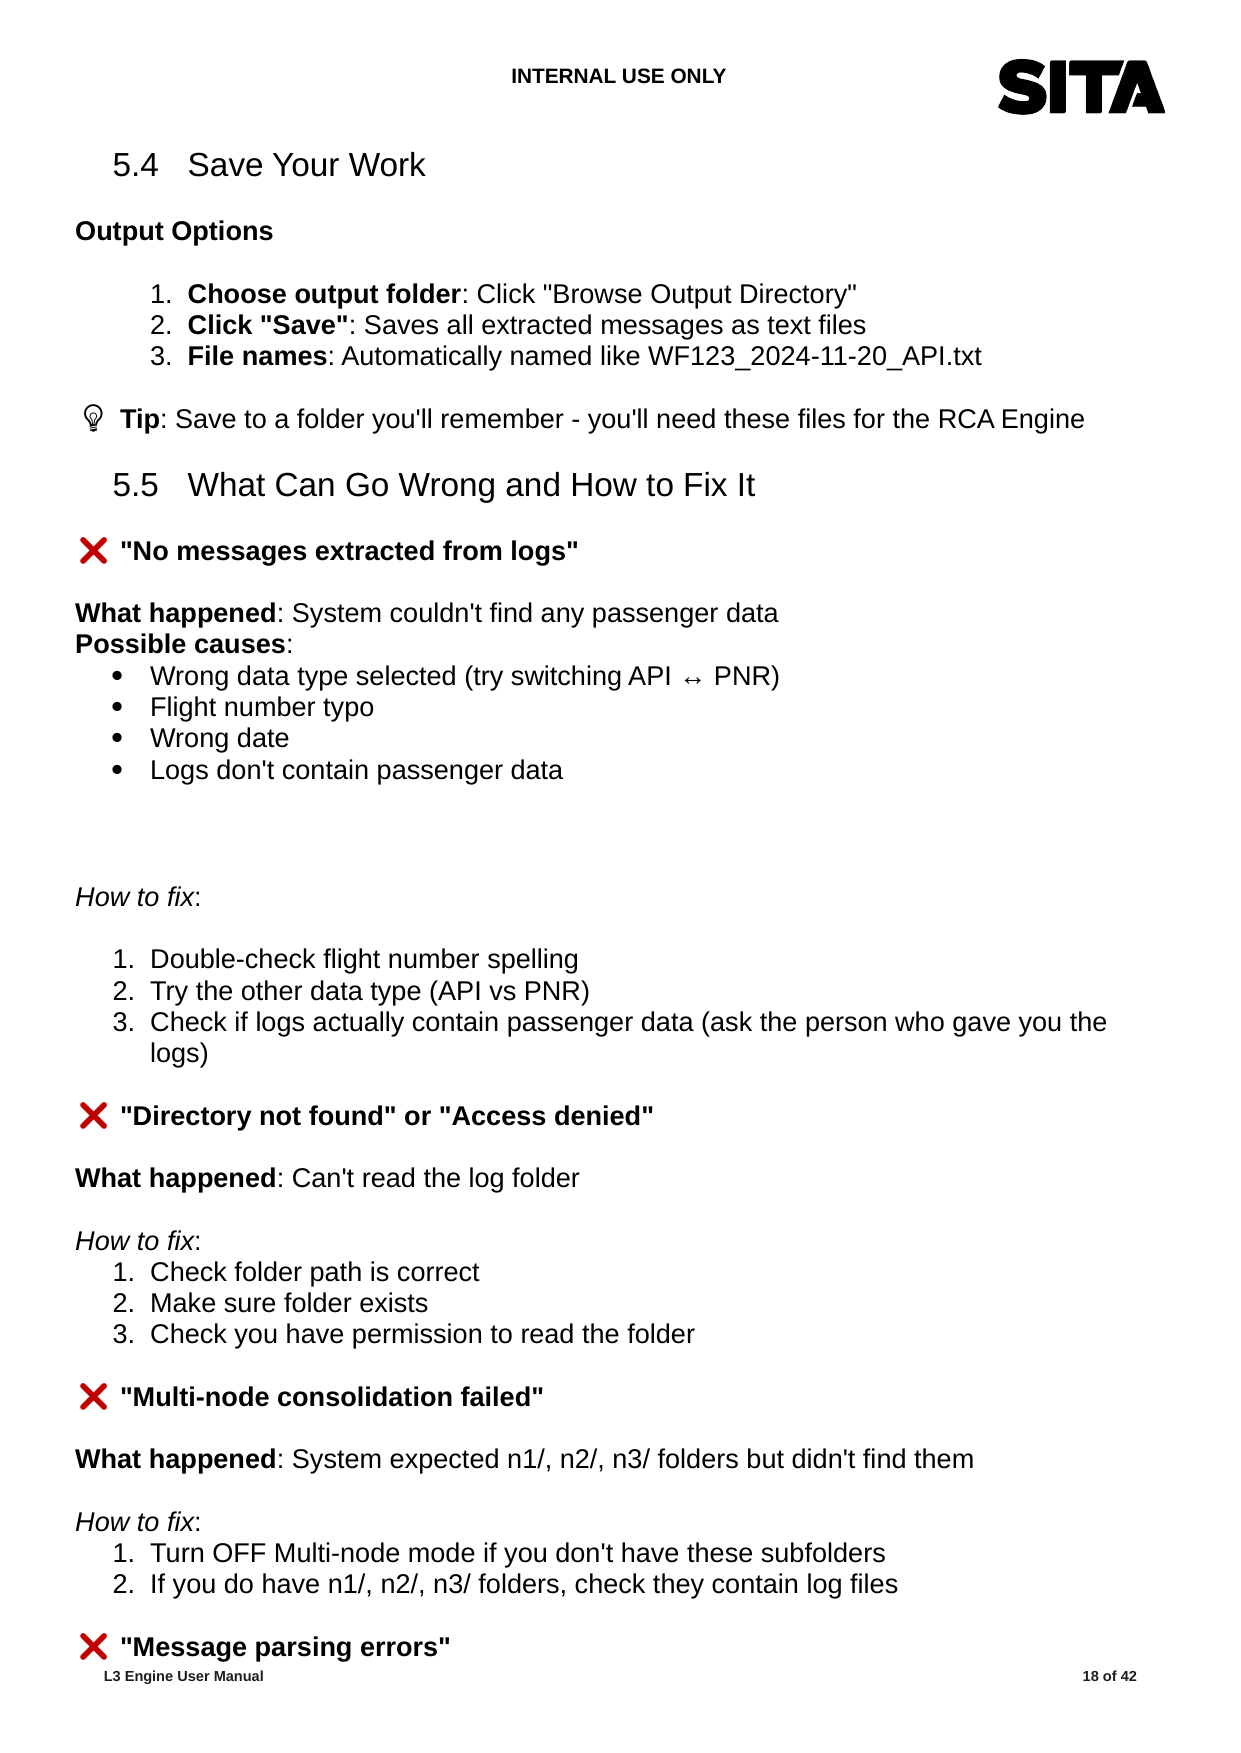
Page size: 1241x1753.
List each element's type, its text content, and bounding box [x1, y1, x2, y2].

title File names: Automatically named like WF123_2024-11-20_API.txt [150, 340, 1165, 371]
title Output Options [75, 215, 1165, 246]
title Check folder path is correct [112, 1256, 1165, 1287]
title ❌ "Message parsing errors" [75, 1631, 1165, 1662]
title Click "Save": Saves all extracted messages as text files [150, 309, 1165, 340]
title What Can Go Wrong and How to Fix It [112, 465, 1165, 503]
title ❌ "Directory not found" or "Access denied" [75, 1100, 1165, 1131]
title 💡 Tip: Save to a folder you'll remember - you'll need these files for the RCA Engine [75, 403, 1165, 434]
title How to fix: [75, 881, 1165, 912]
title ❌ "Multi-node consolidation failed" [75, 1381, 1165, 1412]
title How to fix: [75, 1225, 1165, 1256]
title Turn OFF Multi-node mode if you don't have these subfolders [112, 1537, 1165, 1568]
title Possible causes: [75, 628, 1165, 660]
title What happened: System expected n1/, n2/, n3/ folders but didn't find them [75, 1443, 1165, 1475]
title Double-check flight number spelling [112, 943, 1165, 975]
title Check you have permission to read the folder [112, 1318, 1165, 1350]
title Wrong date [112, 722, 1165, 754]
title Logs don't contain passenger data [112, 754, 1165, 881]
title Check if logs actually contain passenger data (ask the person who gave you the logs) [112, 1006, 1165, 1068]
title Try the other data type (API vs PNR) [112, 975, 1165, 1006]
title Flight number typo [112, 691, 1165, 722]
title Choose output folder: Click "Browse Output Directory" [150, 278, 1165, 309]
title If you do have n1/, n2/, n3/ folders, check they contain log files [112, 1568, 1165, 1600]
title What happened: System couldn't find any passenger data [75, 597, 1165, 628]
title Save Your Work [112, 145, 1165, 184]
title ❌ "No messages extracted from logs" [75, 535, 1165, 566]
title Wrong data type selected (try switching API ↔ PNR) [112, 660, 1165, 691]
title How to fix: [75, 1506, 1165, 1537]
title Make sure folder exists [112, 1287, 1165, 1318]
title What happened: Can't read the log folder [75, 1162, 1165, 1193]
